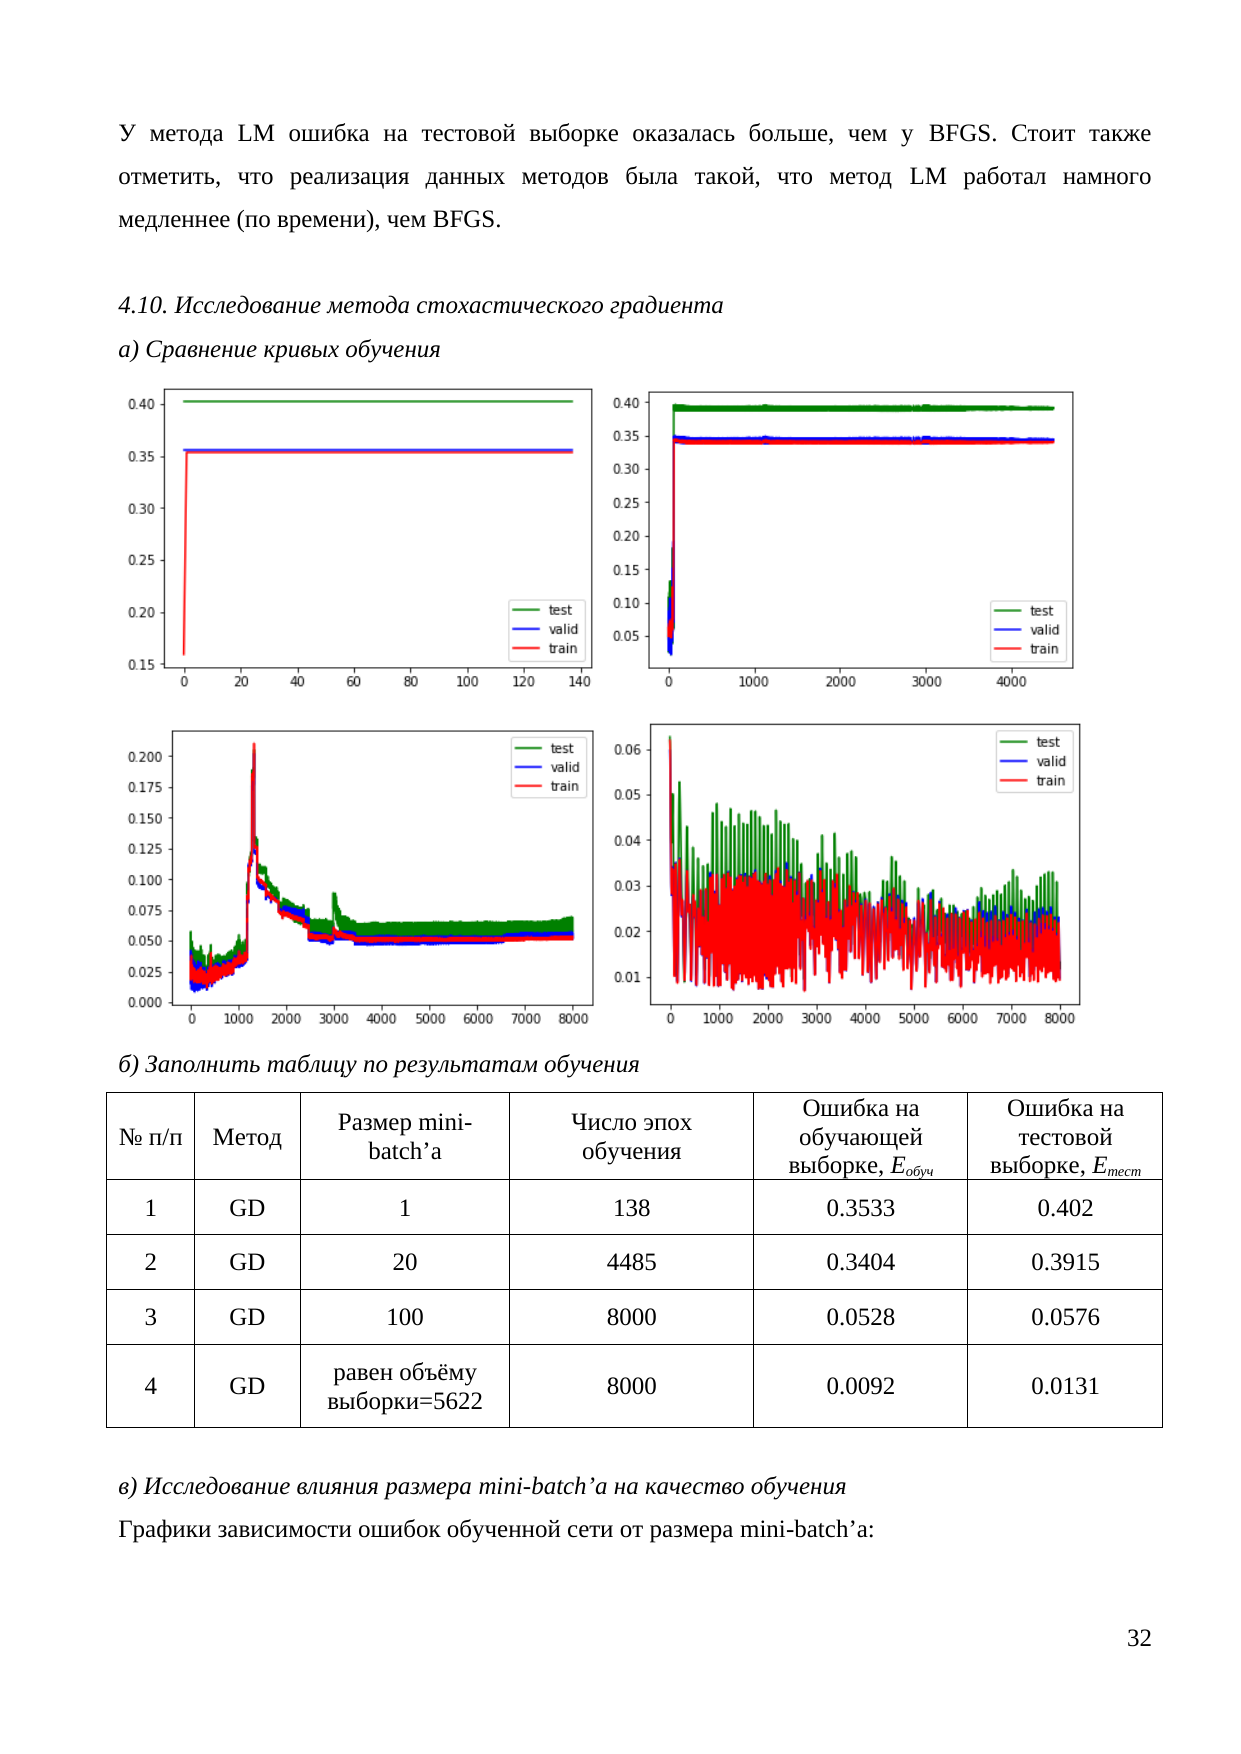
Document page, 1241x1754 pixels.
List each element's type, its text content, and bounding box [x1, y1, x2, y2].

table_cell равен объёму выборки=5622 [301, 1345, 509, 1427]
text б) Заполнить таблицу по результатам обучения [118, 1049, 1152, 1077]
table_header Метод [195, 1093, 300, 1179]
text в) Исследование влияния размера mini-batch’а на качество обучения [118, 1471, 1152, 1500]
text 4.10. Исследование метода стохастического градиента [118, 291, 1152, 319]
table_cell 0.3915 [968, 1235, 1162, 1289]
table_header Ошибка на обучающей выборке, Eобуч [754, 1093, 967, 1179]
table_cell 0.0576 [968, 1290, 1162, 1343]
table_header Размер mini-batch’а [301, 1093, 509, 1179]
table_cell 3 [107, 1290, 194, 1343]
picture [118, 712, 1092, 1035]
table_cell 0.0131 [968, 1345, 1162, 1427]
table_cell 0.3404 [754, 1235, 967, 1289]
table_cell 0.0528 [754, 1290, 967, 1343]
table_cell 8000 [510, 1290, 753, 1343]
table_cell GD [195, 1345, 300, 1427]
table_cell 8000 [510, 1345, 753, 1427]
table_cell 100 [301, 1290, 509, 1343]
table_cell 2 [107, 1235, 194, 1289]
table_cell 20 [301, 1235, 509, 1289]
table_header Ошибка на тестовой выборке, Eтест [968, 1093, 1162, 1179]
table_cell 0.3533 [754, 1180, 967, 1234]
text У метода LM ошибка на тестовой выборке оказалась больше, чем у BFGS. Стоит также отметить, что реализация данных методов была такой, что метод LM работал намного медленнее (по времени), чем BFGS. [118, 118, 1152, 233]
table_cell GD [195, 1235, 300, 1289]
table_header Число эпох обучения [510, 1093, 753, 1179]
text а) Сравнение кривых обучения [118, 334, 1152, 362]
table_cell 1 [301, 1180, 509, 1234]
table_cell 4485 [510, 1235, 753, 1289]
table_cell 4 [107, 1345, 194, 1427]
text Графики зависимости ошибок обученной сети от размера mini-batch’а: [118, 1514, 1152, 1543]
table_cell GD [195, 1180, 300, 1234]
table_cell GD [195, 1290, 300, 1343]
table_cell 0.0092 [754, 1345, 967, 1427]
table_cell 0.402 [968, 1180, 1162, 1234]
table_cell 138 [510, 1180, 753, 1234]
picture [118, 376, 1085, 698]
table_cell 1 [107, 1180, 194, 1234]
table_header № п/п [107, 1093, 194, 1179]
